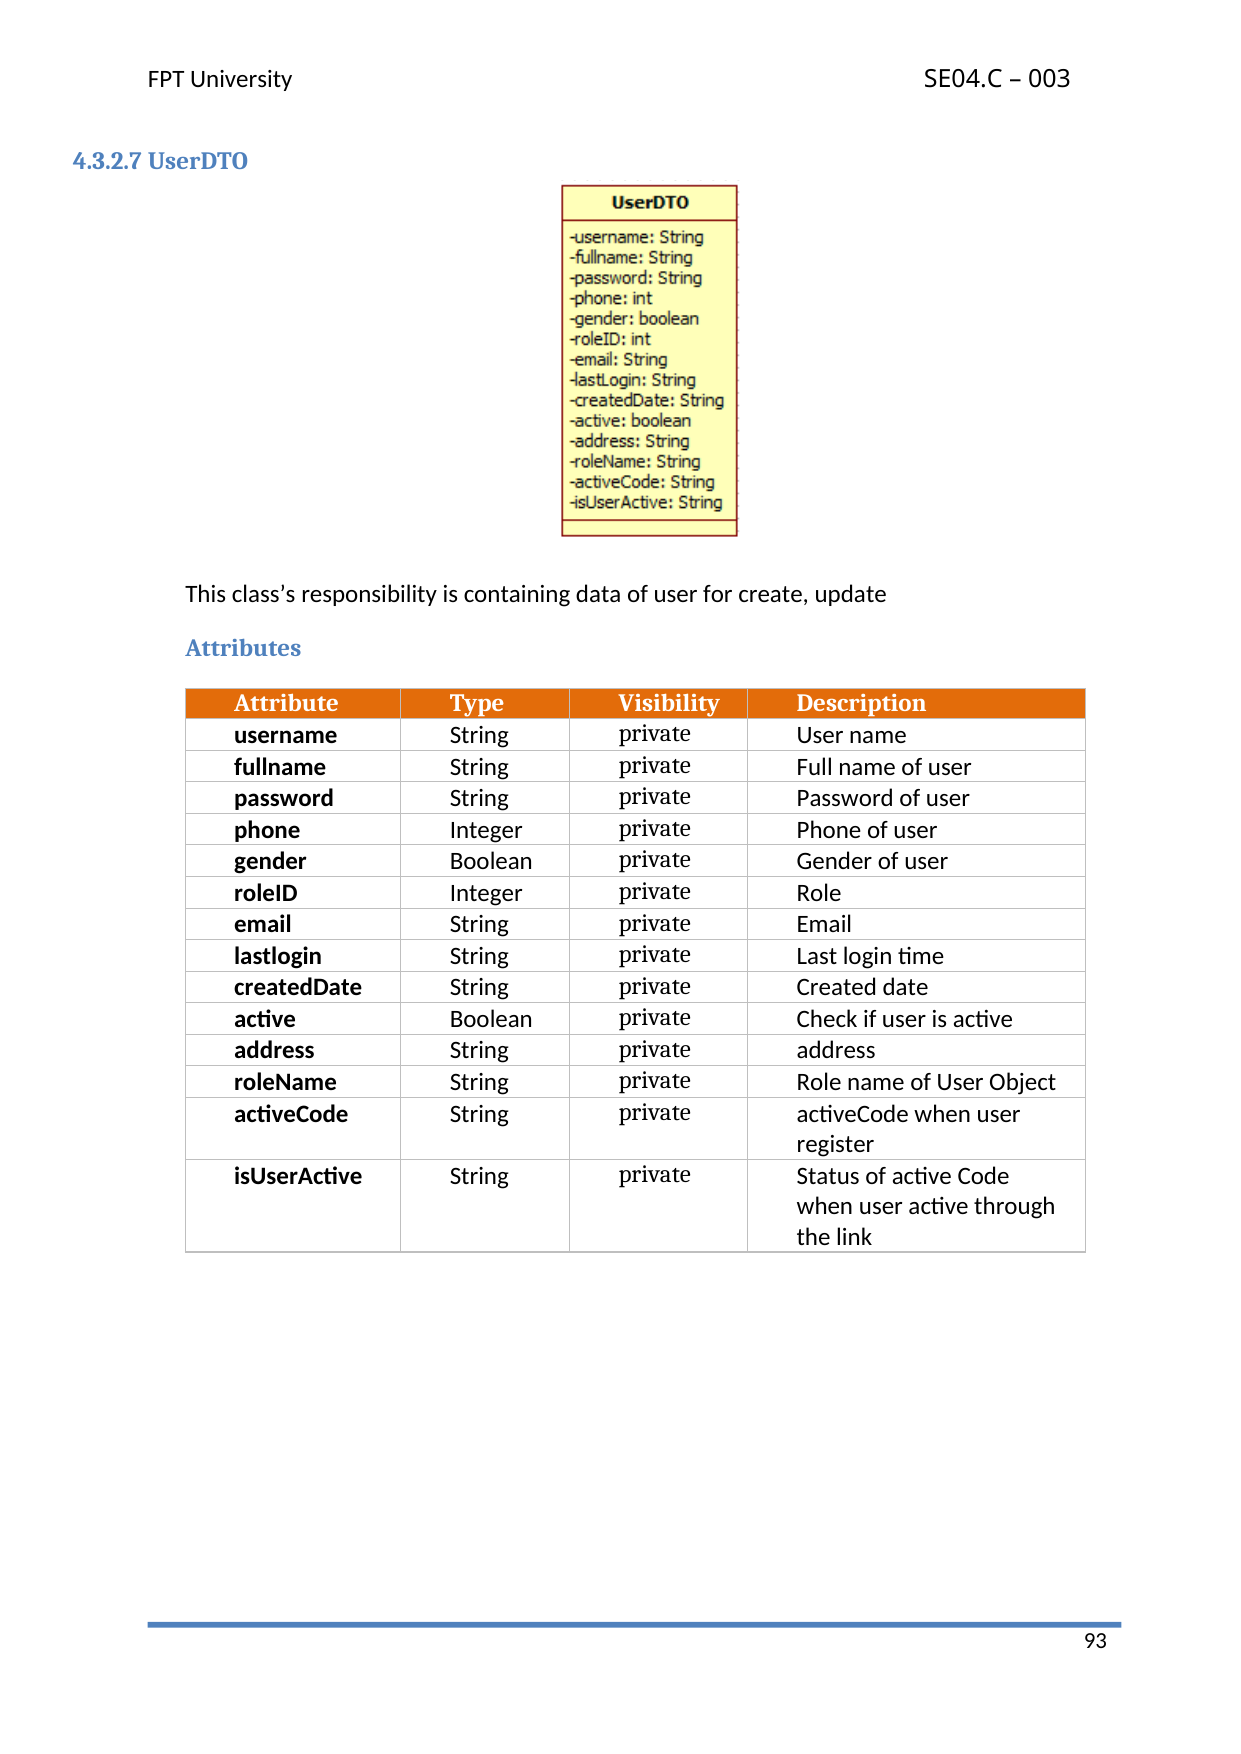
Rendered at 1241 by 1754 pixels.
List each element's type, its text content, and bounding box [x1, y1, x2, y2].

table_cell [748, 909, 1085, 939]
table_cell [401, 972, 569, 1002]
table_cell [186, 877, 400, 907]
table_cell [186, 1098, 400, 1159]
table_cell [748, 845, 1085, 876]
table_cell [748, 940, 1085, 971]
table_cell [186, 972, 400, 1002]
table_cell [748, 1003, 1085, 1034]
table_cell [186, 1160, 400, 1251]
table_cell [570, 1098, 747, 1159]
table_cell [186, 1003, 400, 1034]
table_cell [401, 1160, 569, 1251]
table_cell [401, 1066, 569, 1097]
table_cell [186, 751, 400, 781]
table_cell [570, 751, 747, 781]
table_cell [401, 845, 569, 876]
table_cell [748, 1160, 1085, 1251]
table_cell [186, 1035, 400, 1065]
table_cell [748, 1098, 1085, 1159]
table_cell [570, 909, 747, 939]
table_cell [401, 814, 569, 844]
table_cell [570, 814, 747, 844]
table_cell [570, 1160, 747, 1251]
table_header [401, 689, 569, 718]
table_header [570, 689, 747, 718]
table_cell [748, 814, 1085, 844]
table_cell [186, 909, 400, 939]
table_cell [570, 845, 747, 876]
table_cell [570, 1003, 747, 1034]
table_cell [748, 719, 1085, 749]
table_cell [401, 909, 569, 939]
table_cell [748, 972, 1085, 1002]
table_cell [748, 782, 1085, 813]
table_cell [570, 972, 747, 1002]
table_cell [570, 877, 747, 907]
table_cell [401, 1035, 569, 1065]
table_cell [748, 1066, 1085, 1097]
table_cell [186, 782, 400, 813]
list This class’s responsibility is containing data of user for create, update [185, 578, 1112, 609]
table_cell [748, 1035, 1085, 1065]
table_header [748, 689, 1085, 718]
text Attributes [185, 634, 1112, 663]
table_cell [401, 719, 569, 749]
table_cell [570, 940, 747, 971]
picture [557, 180, 741, 540]
subtitle UserDTO [73, 147, 1122, 176]
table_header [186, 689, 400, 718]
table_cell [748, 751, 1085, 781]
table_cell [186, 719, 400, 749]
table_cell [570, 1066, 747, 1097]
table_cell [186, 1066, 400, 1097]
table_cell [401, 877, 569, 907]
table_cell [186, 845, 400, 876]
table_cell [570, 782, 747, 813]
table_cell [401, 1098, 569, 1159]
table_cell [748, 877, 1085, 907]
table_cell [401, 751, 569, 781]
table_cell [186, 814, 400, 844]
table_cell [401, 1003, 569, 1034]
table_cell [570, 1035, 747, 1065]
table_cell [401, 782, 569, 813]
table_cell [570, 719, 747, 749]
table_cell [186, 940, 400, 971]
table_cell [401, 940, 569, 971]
